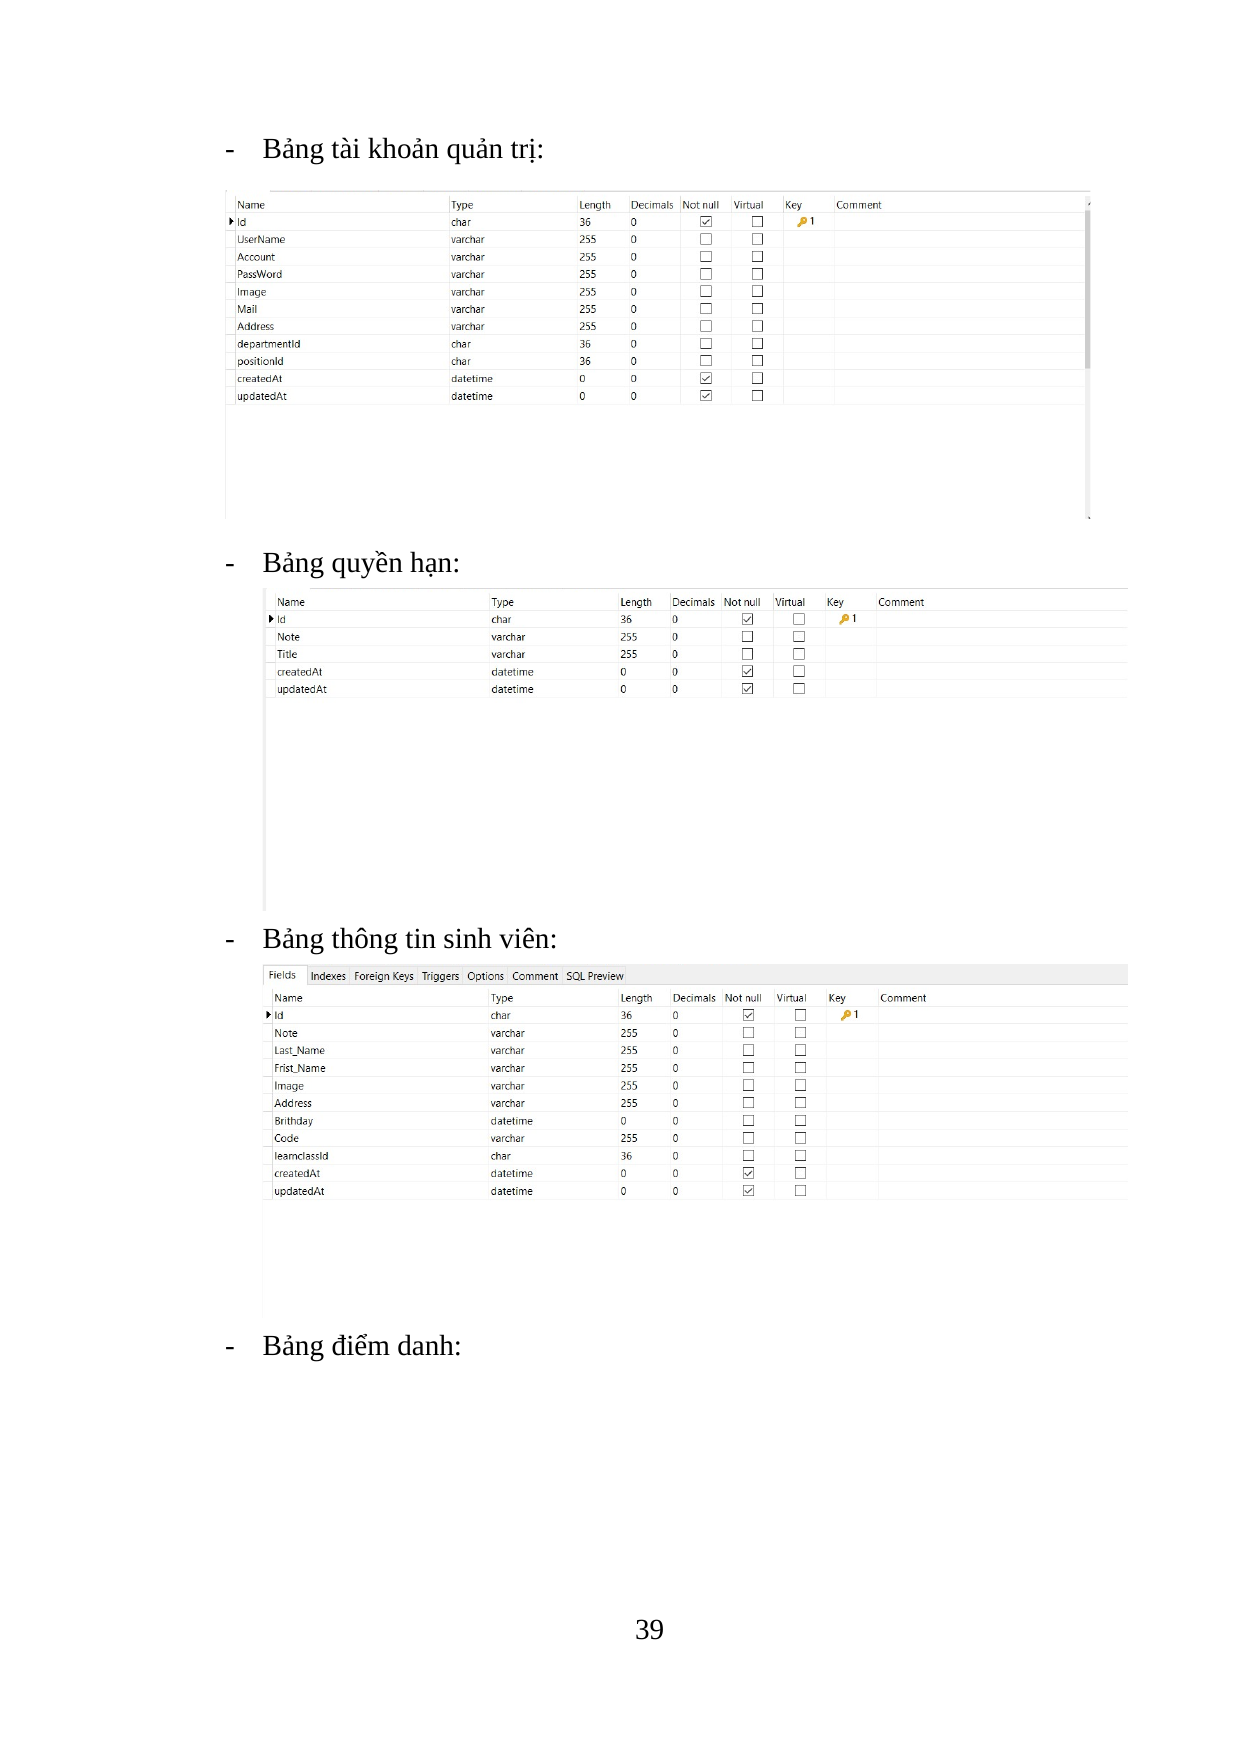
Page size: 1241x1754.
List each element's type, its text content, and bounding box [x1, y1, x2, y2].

picture [262, 964, 1128, 1318]
list Bảng tài khoản quản trị: [225, 131, 1053, 165]
picture [225, 190, 1091, 519]
picture [262, 588, 1128, 911]
list Bảng thông tin sinh viên: [225, 921, 1053, 954]
list Bảng quyền hạn: [225, 545, 1053, 578]
list Bảng điểm danh: [225, 1328, 1053, 1362]
